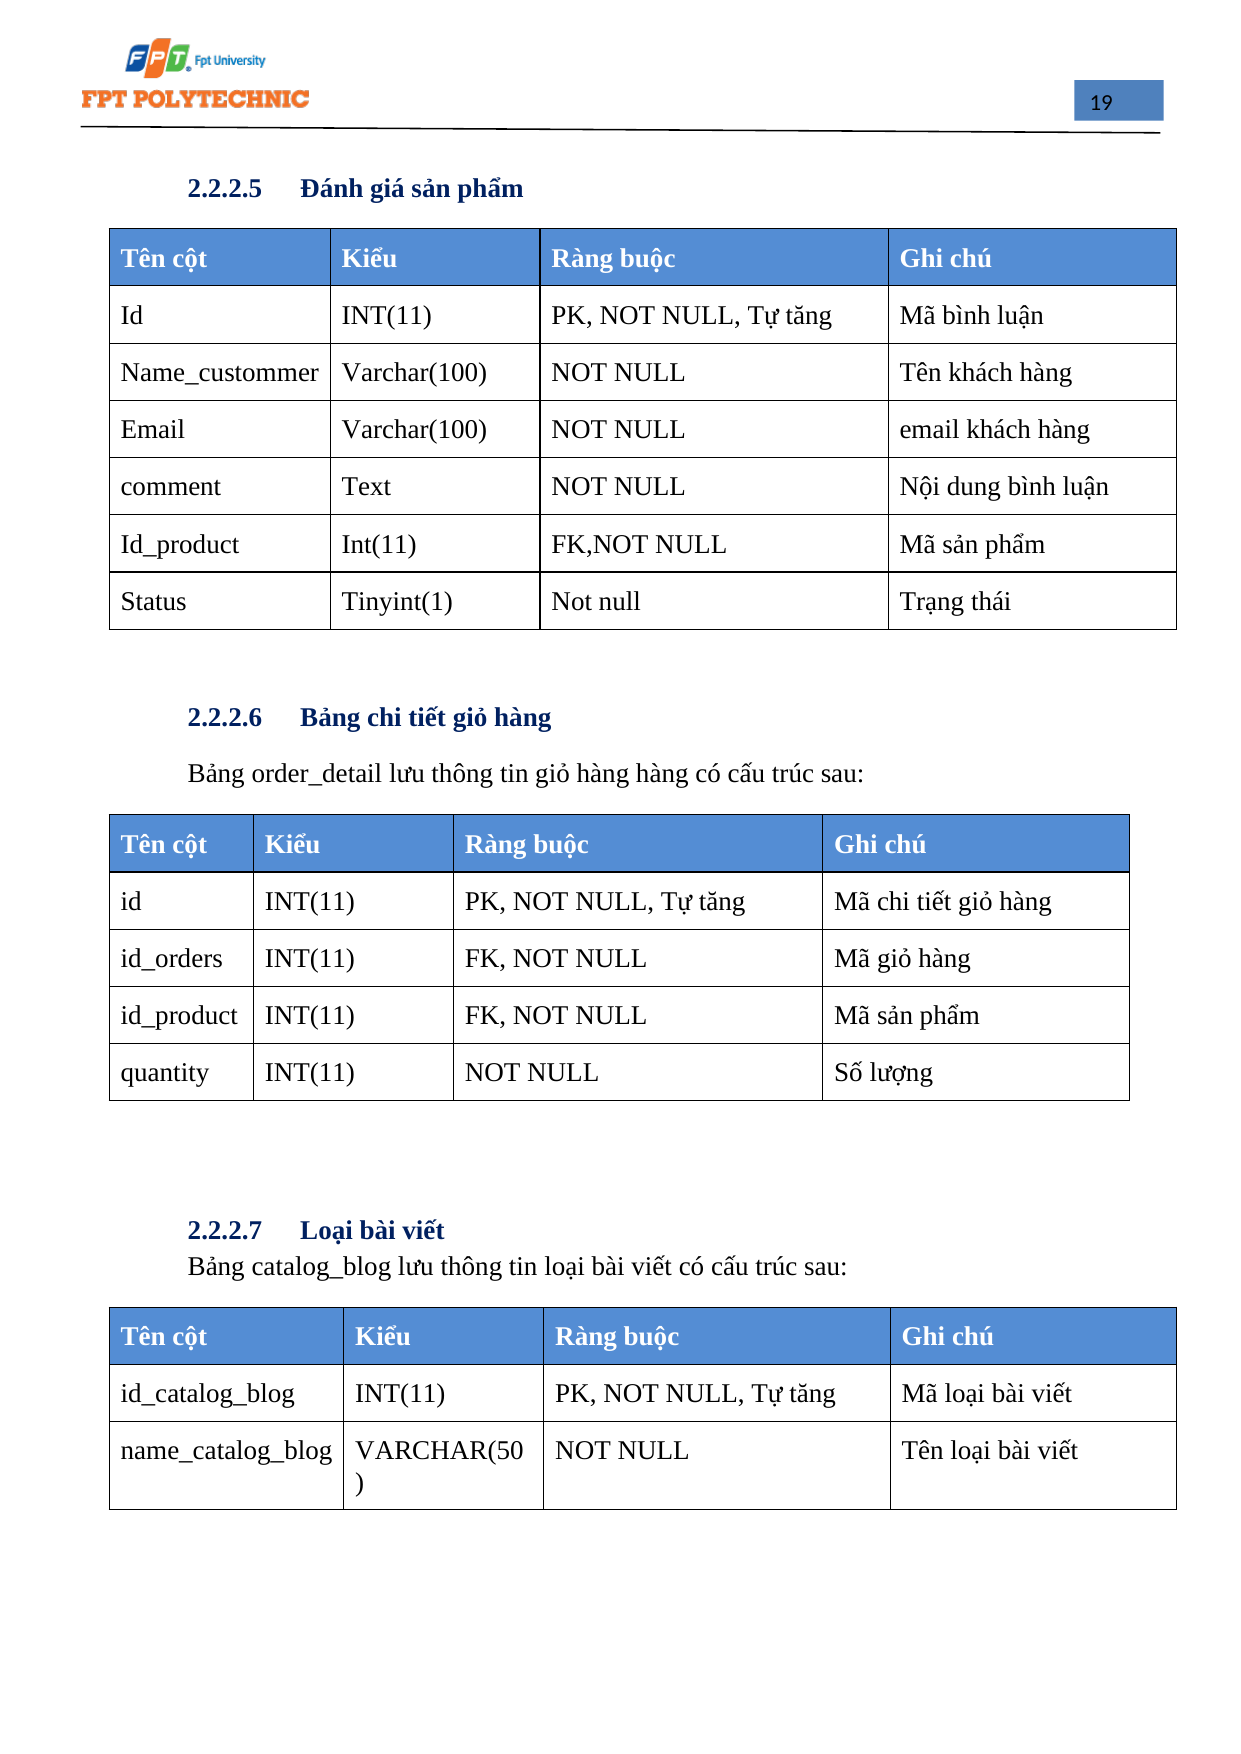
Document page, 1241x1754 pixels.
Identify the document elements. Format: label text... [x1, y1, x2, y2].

table_cell PK, NOT NULL, Tự tăng [541, 286, 888, 343]
table_cell email khách hàng [889, 401, 1176, 457]
table_header Ràng buộc [541, 229, 888, 285]
table_cell Mã sản phẩm [889, 515, 1176, 571]
table_cell FK,NOT NULL [541, 515, 888, 571]
table_cell Varchar(100) [331, 401, 539, 457]
table_cell PK, NOT NULL, Tự tăng [454, 873, 822, 928]
table_cell FK, NOT NULL [454, 987, 822, 1043]
table_cell Mã loại bài viết [891, 1365, 1176, 1421]
table_header Ràng buộc [454, 815, 822, 871]
table_cell Int(11) [331, 515, 539, 571]
table_cell NOT NULL [541, 401, 888, 457]
list Loại bài viết [187, 1214, 1165, 1245]
table_header Tên cột [110, 1308, 343, 1364]
table_cell INT(11) [344, 1365, 543, 1421]
table_header Kiểu [331, 229, 539, 285]
table_cell id [110, 873, 253, 928]
table_header Ghi chú [891, 1308, 1176, 1364]
table_cell name_catalog_blog [110, 1422, 343, 1509]
table_cell NOT NULL [454, 1044, 822, 1100]
table_header Tên cột [110, 815, 253, 871]
table_cell INT(11) [254, 1044, 453, 1100]
list Bảng chi tiết giỏ hàng [187, 701, 1165, 732]
table_cell Id [110, 286, 330, 343]
picture [75, 32, 324, 116]
table_cell Mã chi tiết giỏ hàng [823, 873, 1129, 928]
table_cell Not null [541, 573, 888, 628]
table_cell id_catalog_blog [110, 1365, 343, 1421]
table_cell Email [110, 401, 330, 457]
table_cell Name_custommer [110, 344, 330, 400]
text Bảng order_detail lưu thông tin giỏ hàng hàng có cấu trúc sau: [187, 758, 1165, 789]
table_cell INT(11) [254, 930, 453, 986]
table_cell Mã giỏ hàng [823, 930, 1129, 986]
table_cell comment [110, 458, 330, 514]
table_cell PK, NOT NULL, Tự tăng [544, 1365, 890, 1421]
table_cell Id_product [110, 515, 330, 571]
table_cell id_orders [110, 930, 253, 986]
list Đánh giá sản phẩm [187, 172, 1165, 203]
table_cell Trạng thái [889, 573, 1176, 628]
table_cell VARCHAR(50) [344, 1422, 543, 1509]
table_header Kiểu [254, 815, 453, 871]
table_cell INT(11) [254, 873, 453, 928]
table_cell INT(11) [331, 286, 539, 343]
table_cell NOT NULL [541, 344, 888, 400]
table_header Kiểu [344, 1308, 543, 1364]
table_header Ràng buộc [544, 1308, 890, 1364]
table_cell Status [110, 573, 330, 628]
table_cell INT(11) [254, 987, 453, 1043]
table_cell Tinyint(1) [331, 573, 539, 628]
table_cell FK, NOT NULL [454, 930, 822, 986]
list Bảng catalog_blog lưu thông tin loại bài viết có cấu trúc sau: [152, 1250, 1165, 1281]
table_cell Text [331, 458, 539, 514]
table_cell Tên loại bài viết [891, 1422, 1176, 1509]
table_header Ghi chú [889, 229, 1176, 285]
table_cell Mã bình luận [889, 286, 1176, 343]
table_cell NOT NULL [544, 1422, 890, 1509]
table_cell id_product [110, 987, 253, 1043]
table_header Ghi chú [823, 815, 1129, 871]
table_cell Mã sản phẩm [823, 987, 1129, 1043]
table_cell quantity [110, 1044, 253, 1100]
table_cell NOT NULL [541, 458, 888, 514]
table_cell Varchar(100) [331, 344, 539, 400]
table_header Tên cột [110, 229, 330, 285]
table_cell Số lượng [823, 1044, 1129, 1100]
table_cell Tên khách hàng [889, 344, 1176, 400]
table_cell Nội dung bình luận [889, 458, 1176, 514]
